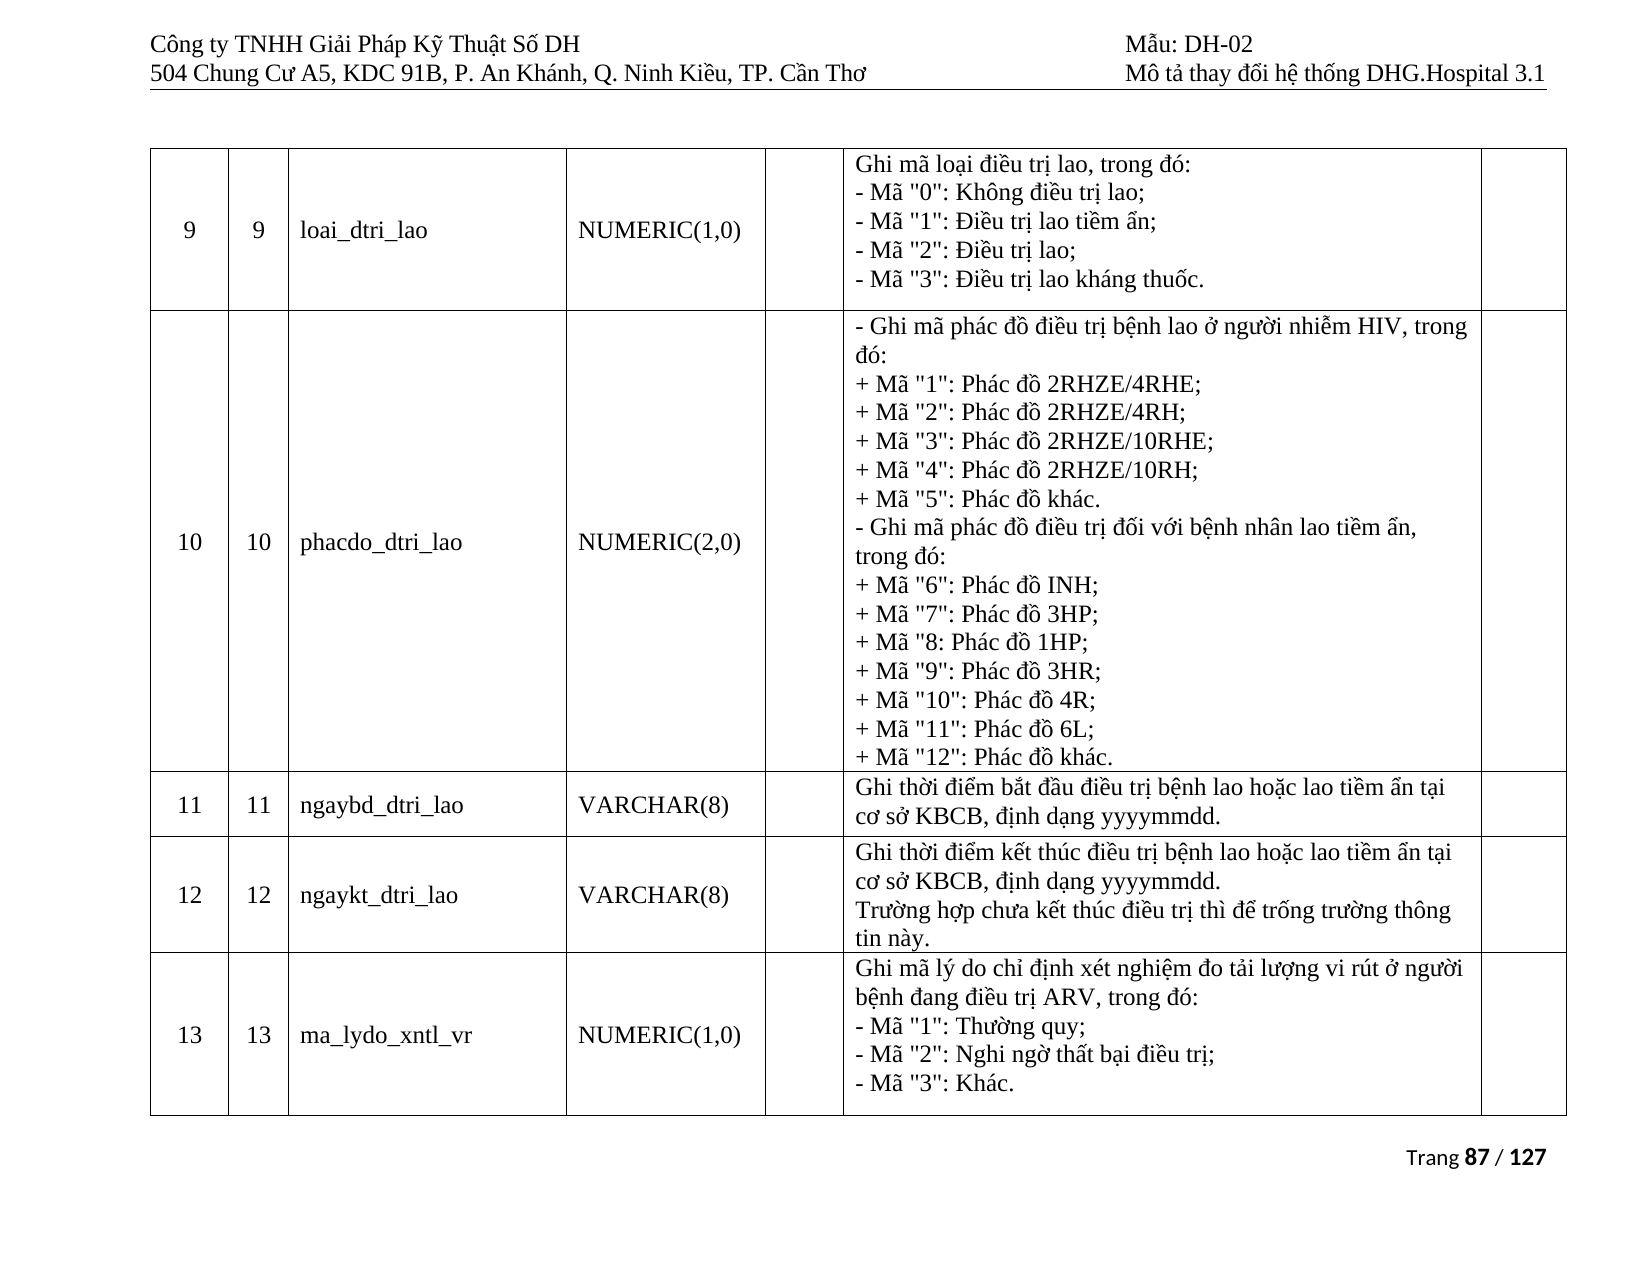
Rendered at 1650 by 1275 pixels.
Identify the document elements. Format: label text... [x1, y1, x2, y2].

table_cell NUMERIC(1,0) [567, 953, 765, 1115]
table_cell ngaykt_dtri_lao [289, 837, 566, 952]
table_cell 12 [151, 837, 228, 952]
table_cell phacdo_dtri_lao [289, 311, 566, 771]
table_cell 10 [151, 311, 228, 771]
table_cell 9 [229, 149, 288, 310]
table_cell ma_lydo_xntl_vr [289, 953, 566, 1115]
table_cell [1482, 953, 1566, 1115]
table_cell ngaybd_dtri_lao [289, 772, 566, 836]
table_cell 13 [151, 953, 228, 1115]
table_cell [766, 311, 843, 771]
table_cell 11 [151, 772, 228, 836]
table_cell [766, 772, 843, 836]
table_cell Ghi thời điểm kết thúc điều trị bệnh lao hoặc lao tiềm ẩn tại cơ sở KBCB, định dạng yyyymmdd. Trường hợp chưa kết thúc điều trị thì để trống trường thông tin này. [844, 837, 1481, 952]
table_cell 11 [229, 772, 288, 836]
table_cell NUMERIC(1,0) [567, 149, 765, 310]
table_cell 9 [151, 149, 228, 310]
table_cell loai_dtri_lao [289, 149, 566, 310]
table_cell 13 [229, 953, 288, 1115]
table_cell Ghi thời điểm bắt đầu điều trị bệnh lao hoặc lao tiềm ẩn tại cơ sở KBCB, định dạng yyyymmdd. [844, 772, 1481, 836]
table_cell NUMERIC(2,0) [567, 311, 765, 771]
table_cell 10 [229, 311, 288, 771]
table_cell [766, 953, 843, 1115]
table_cell [1482, 149, 1566, 310]
table_cell Ghi mã loại điều trị lao, trong đó: - Mã "0": Không điều trị lao; - Mã "1": Điều trị lao tiềm ẩn; - Mã "2": Điều trị lao; - Mã "3": Điều trị lao kháng thuốc. [844, 149, 1481, 310]
table_cell [766, 149, 843, 310]
table_cell Ghi mã lý do chỉ định xét nghiệm đo tải lượng vi rút ở người bệnh đang điều trị ARV, trong đó: - Mã "1": Thường quy; - Mã "2": Nghi ngờ thất bại điều trị; - Mã "3": Khác. [844, 953, 1481, 1115]
table_cell [1482, 772, 1566, 836]
table_cell 12 [229, 837, 288, 952]
table_cell [1482, 311, 1566, 771]
table_cell VARCHAR(8) [567, 772, 765, 836]
table_cell [1482, 837, 1566, 952]
table_cell VARCHAR(8) [567, 837, 765, 952]
table_cell - Ghi mã phác đồ điều trị bệnh lao ở người nhiễm HIV, trong đó: + Mã "1": Phác đồ 2RHZE/4RHE; + Mã "2": Phác đồ 2RHZE/4RH; + Mã "3": Phác đồ 2RHZE/10RHE; + Mã "4": Phác đồ 2RHZE/10RH; + Mã "5": Phác đồ khác. - Ghi mã phác đồ điều trị đối với bệnh nhân lao tiềm ẩn, trong đó: + Mã "6": Phác đồ INH; + Mã "7": Phác đồ 3HP; + Mã "8: Phác đồ 1HP; + Mã "9": Phác đồ 3HR; + Mã "10": Phác đồ 4R; + Mã "11": Phác đồ 6L; + Mã "12": Phác đồ khác. [844, 311, 1481, 771]
table_cell [766, 837, 843, 952]
